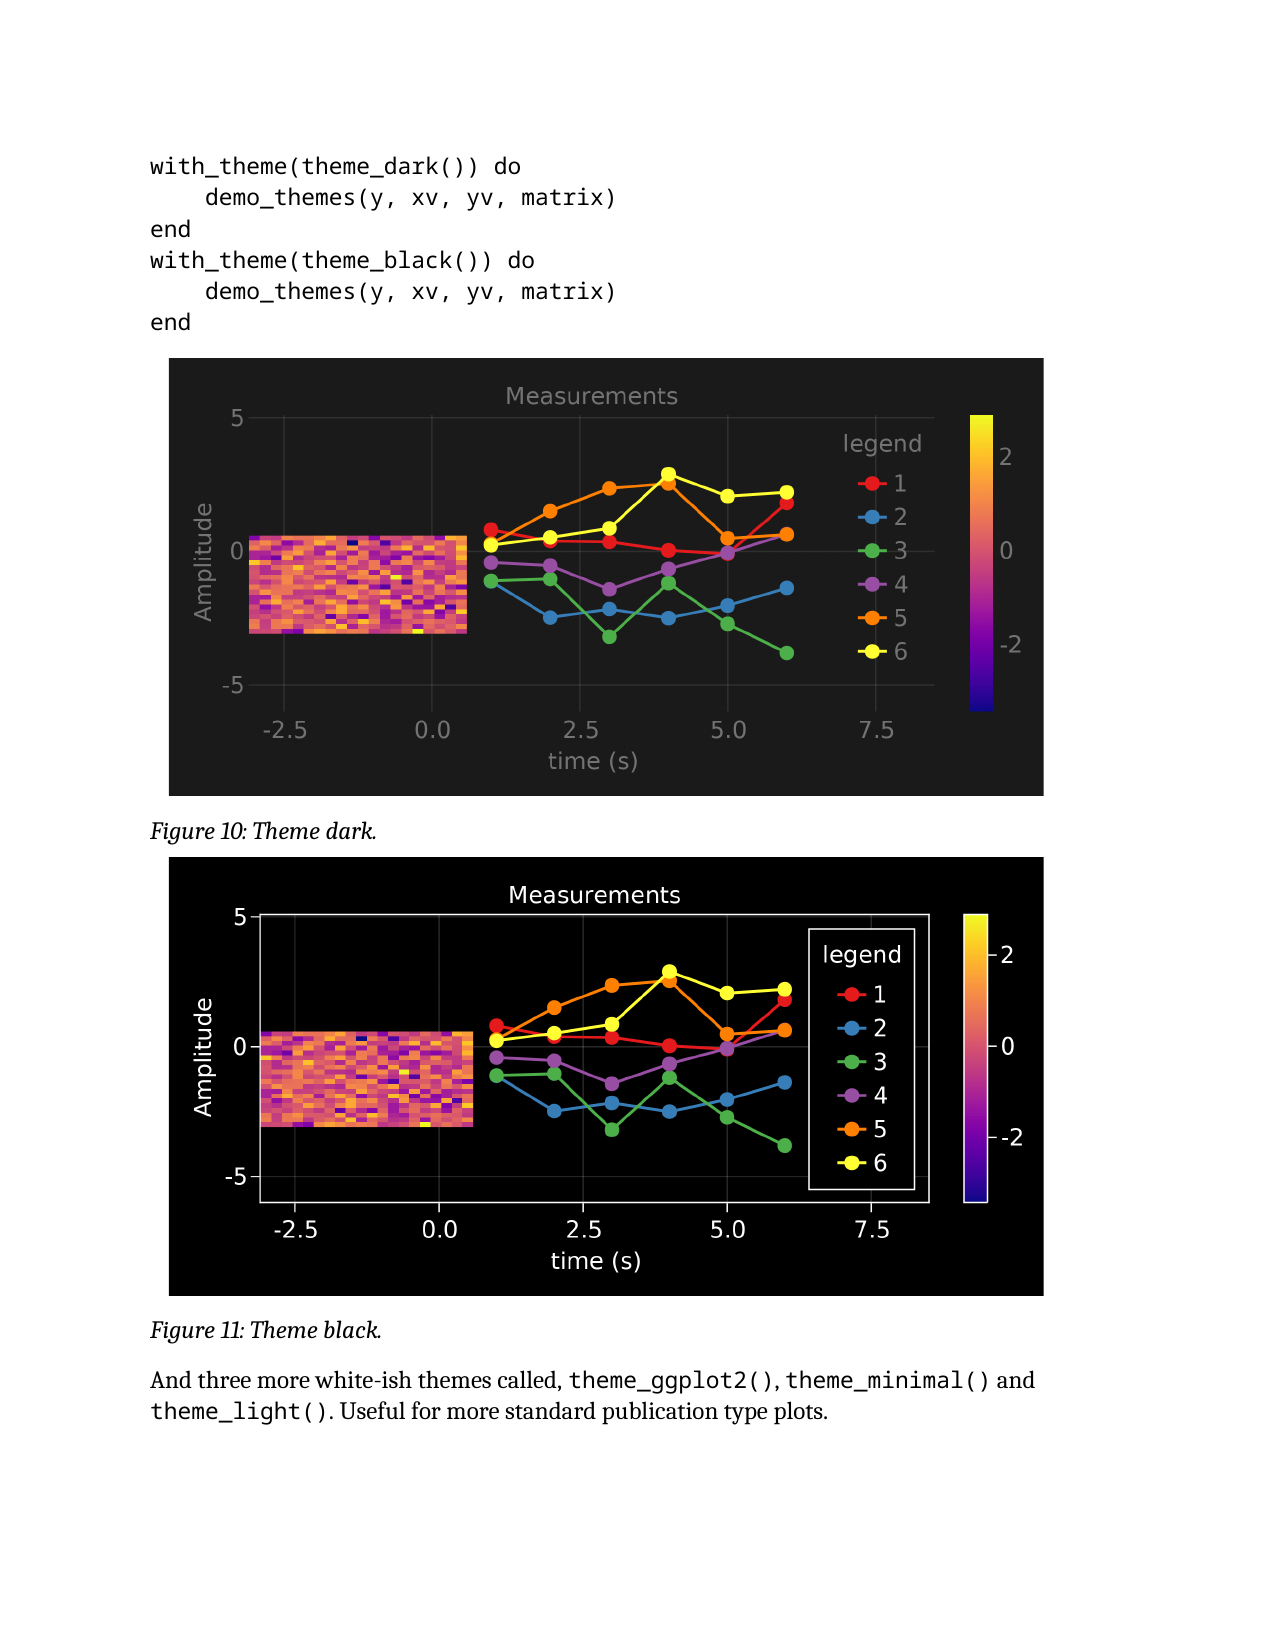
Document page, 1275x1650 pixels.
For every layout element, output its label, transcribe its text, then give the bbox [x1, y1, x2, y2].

text Figure 10: Theme dark. [150, 817, 1125, 845]
text And three more white-ish themes called, theme_ggplot2(), theme_minimal() and theme_light(). Useful for more standard publication type plots. [150, 1364, 1125, 1426]
text Figure 11: Theme black. [150, 1316, 1125, 1345]
picture [168, 857, 1044, 1296]
text with_theme(theme_dark()) do demo_themes(y, xv, yv, matrix) end with_theme(theme_black()) do demo_themes(y, xv, yv, matrix) end [150, 150, 1125, 337]
picture [168, 358, 1044, 796]
